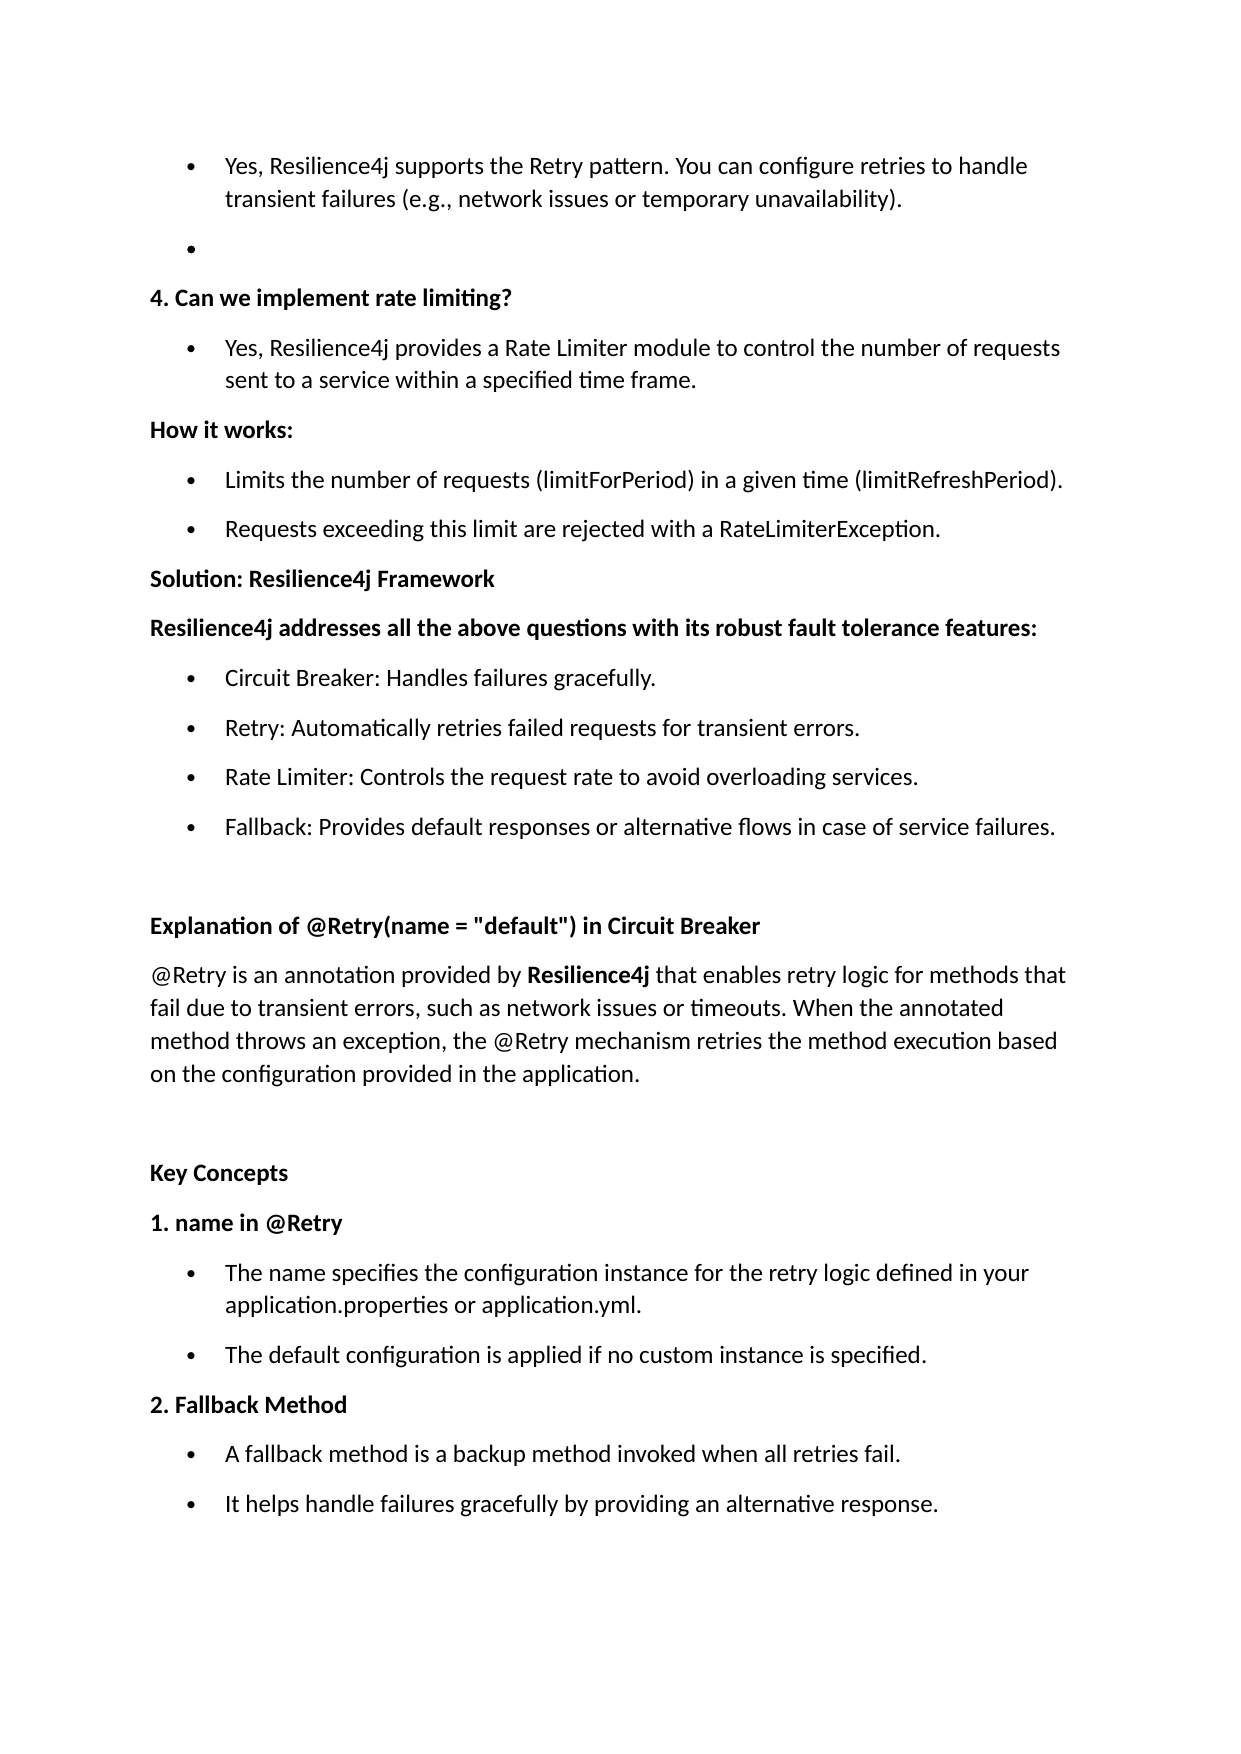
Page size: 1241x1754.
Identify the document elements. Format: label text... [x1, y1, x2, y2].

list Retry: Automatically retries failed requests for transient errors. [187, 712, 1090, 742]
text @Retry is an annotation provided by Resilience4j that enables retry logic for methods that fail due to transient errors, such as network issues or timeouts. When the annotated method throws an exception, the @Retry mechanism retries the method execution based on the configuration provided in the application. [150, 959, 1090, 1089]
list Requests exceeding this limit are rejected with a RateLimiterException. [187, 513, 1090, 544]
text Key Concepts [150, 1157, 1090, 1188]
list Yes, Resilience4j provides a Rate Limiter module to control the number of requests sent to a service within a specified time frame. [187, 332, 1090, 395]
text Resilience4j addresses all the above questions with its robust fault tolerance features: [150, 612, 1090, 643]
list The default configuration is applied if no custom instance is specified. [187, 1339, 1090, 1370]
list The name specifies the configuration instance for the retry logic defined in your application.properties or application.yml. [187, 1257, 1090, 1320]
list Fallback: Provides default responses or alternative flows in case of service failures. [187, 811, 1090, 841]
text 4. Can we implement rate limiting? [150, 282, 1090, 313]
list A fallback method is a backup method invoked when all retries fail. [187, 1438, 1090, 1469]
list Limits the number of requests (limitForPeriod) in a given time (limitRefreshPeriod). [187, 464, 1090, 494]
text 2. Fallback Method [150, 1389, 1090, 1419]
text Solution: Resilience4j Framework [150, 563, 1090, 593]
text 1. name in @Retry [150, 1207, 1090, 1238]
list Yes, Resilience4j supports the Retry pattern. You can configure retries to handle transient failures (e.g., network issues or temporary unavailability). [187, 150, 1090, 213]
text How it works: [150, 414, 1090, 445]
list Rate Limiter: Controls the request rate to avoid overloading services. [187, 761, 1090, 792]
list It helps handle failures gracefully by providing an alternative response. [187, 1488, 1090, 1518]
text Explanation of @Retry(name = "default") in Circuit Breaker [150, 910, 1090, 941]
list Circuit Breaker: Handles failures gracefully. [187, 662, 1090, 693]
